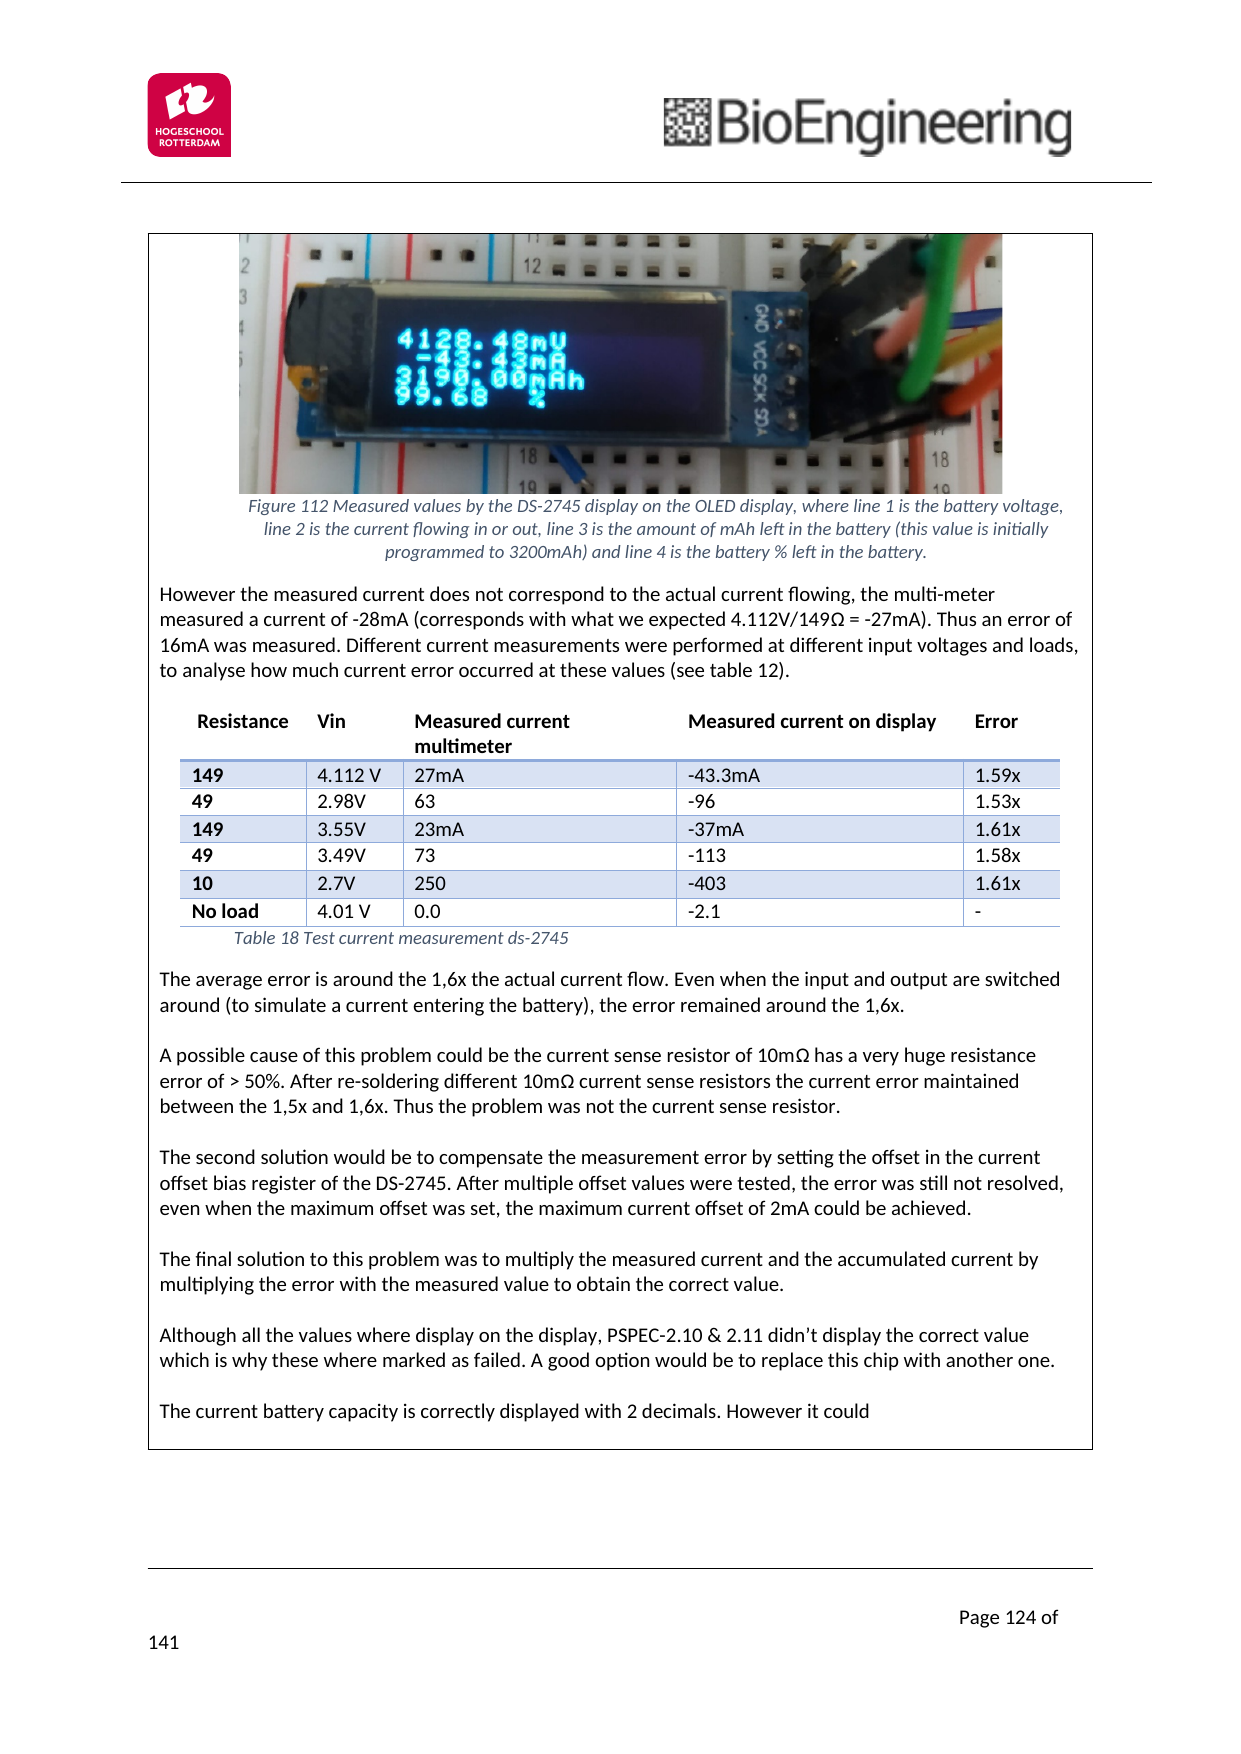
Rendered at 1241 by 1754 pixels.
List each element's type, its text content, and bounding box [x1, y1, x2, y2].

picture [239, 234, 1003, 494]
picture [663, 98, 1072, 157]
picture [147, 73, 231, 157]
